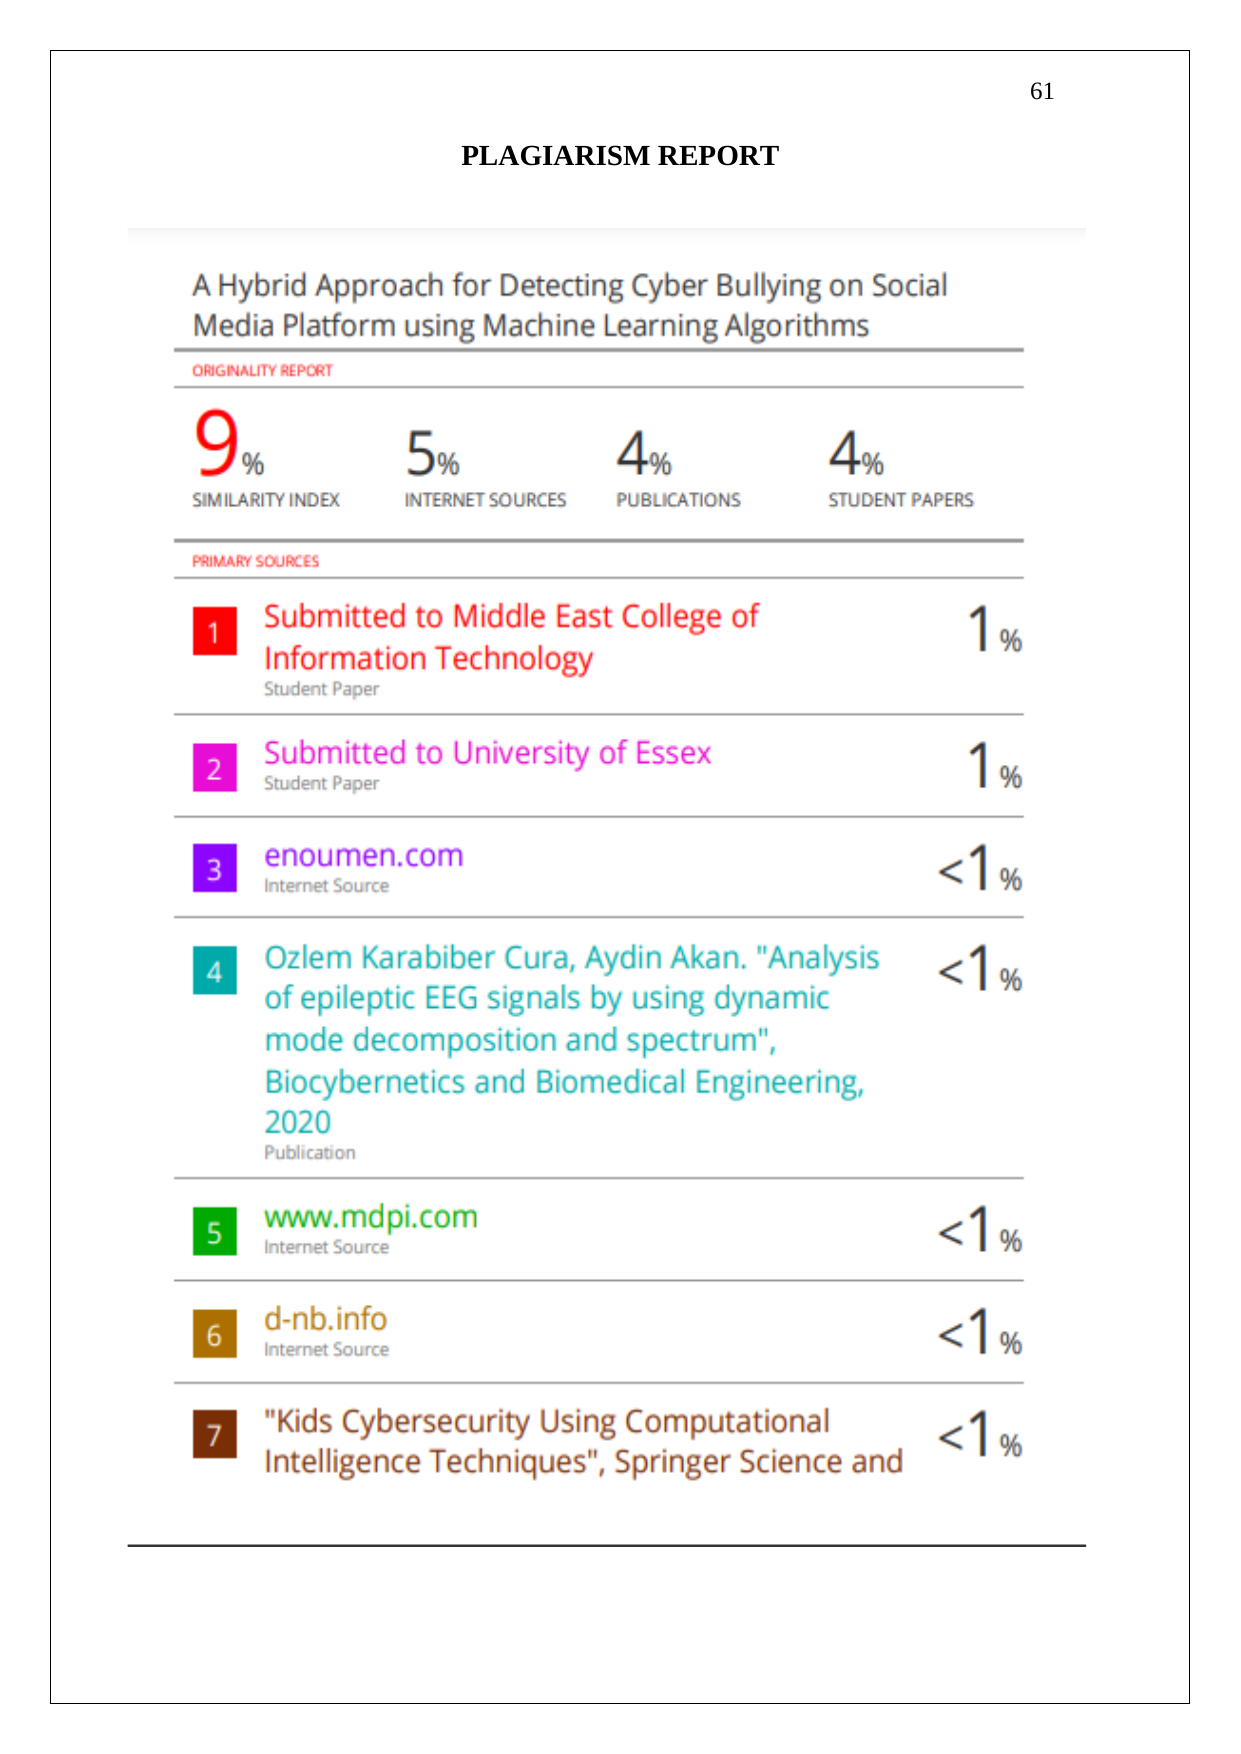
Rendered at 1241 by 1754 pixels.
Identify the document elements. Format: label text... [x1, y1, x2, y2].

subtitle PLAGIARISM REPORT [75, 138, 1165, 172]
picture [127, 228, 1087, 1547]
